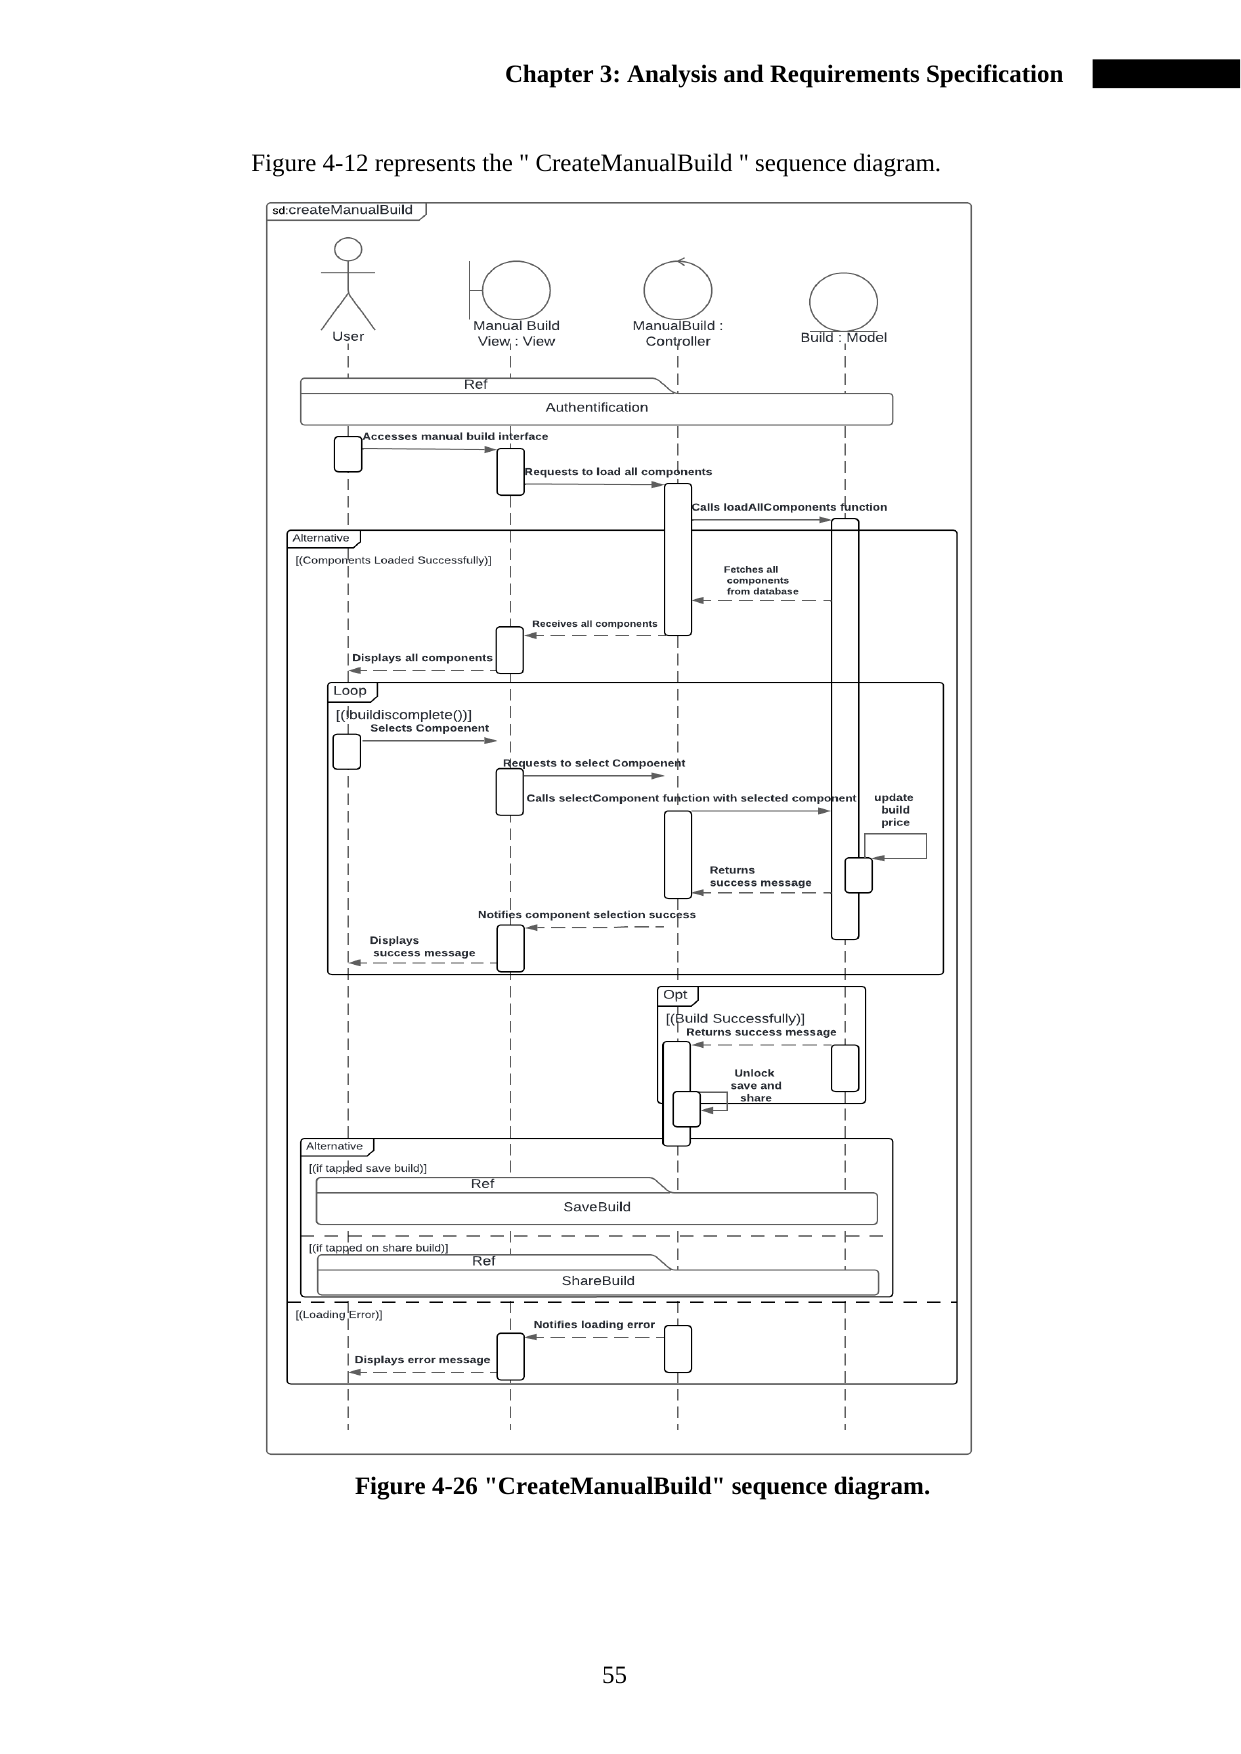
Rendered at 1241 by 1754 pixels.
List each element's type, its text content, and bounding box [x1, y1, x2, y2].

text Figure 4-12 represents the " CreateManualBuild " sequence diagram. [177, 148, 1093, 176]
picture [252, 193, 989, 1463]
